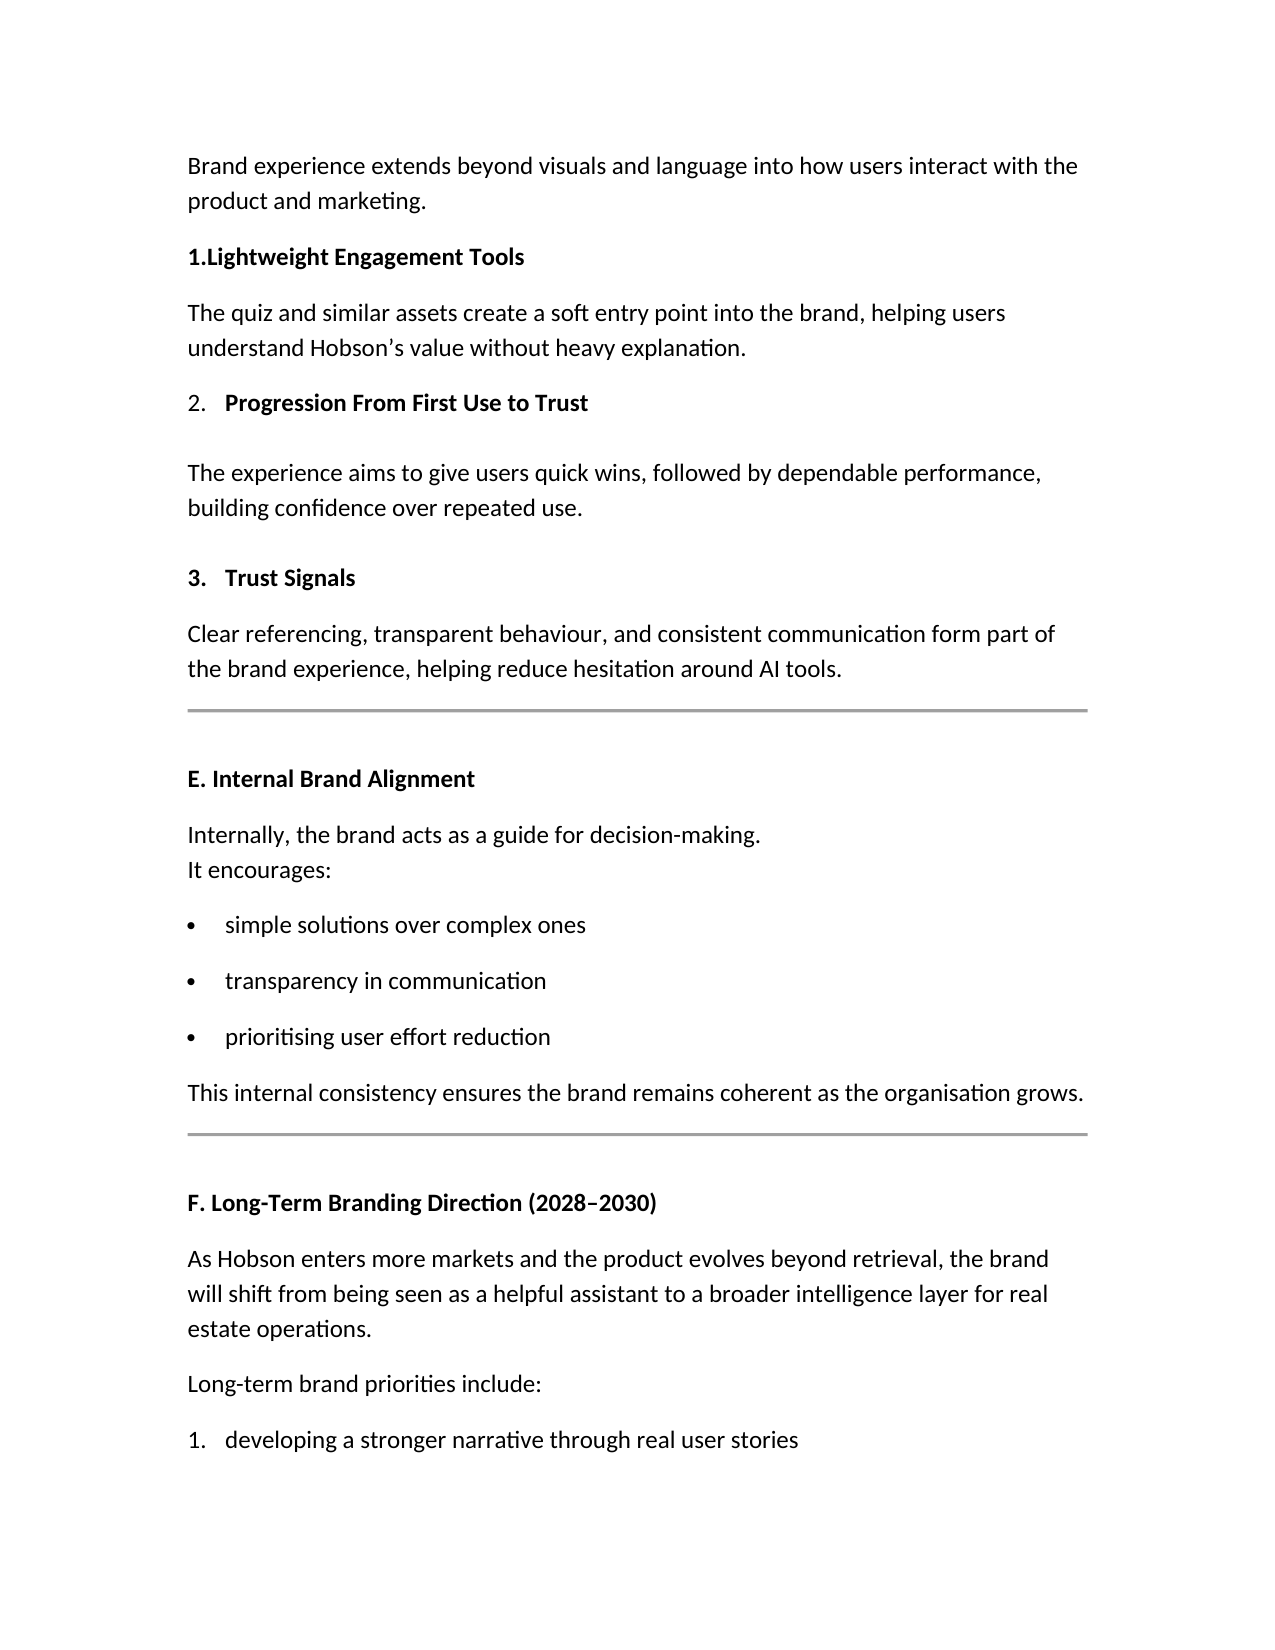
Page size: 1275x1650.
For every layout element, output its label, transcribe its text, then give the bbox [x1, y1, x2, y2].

list The experience aims to give users quick wins, followed by dependable performance, building confidence over repeated use. [187, 457, 1087, 523]
text Clear referencing, transparent behaviour, and consistent communication form part of the brand experience, helping reduce hesitation around AI tools. [187, 618, 1087, 684]
text Long-term brand priorities include: [187, 1368, 1087, 1399]
text 1.Lightweight Engagement Tools [187, 241, 1087, 271]
text E. Internal Brand Alignment [187, 763, 1087, 793]
text F. Long-Term Branding Direction (2028–2030) [187, 1187, 1087, 1217]
list transparency in communication [187, 966, 1087, 996]
list simple solutions over complex ones [187, 910, 1087, 940]
text Internally, the brand acts as a guide for decision-making. It encourages: [187, 819, 1087, 884]
text Brand experience extends beyond visuals and language into how users interact with the product and marketing. [187, 150, 1087, 216]
list prioritising user effort reduction [187, 1021, 1087, 1052]
list Progression From First Use to Trust [187, 387, 1087, 418]
text The quiz and similar assets create a soft entry point into the brand, helping users understand Hobson’s value without heavy explanation. [187, 297, 1087, 362]
text As Hobson enters more markets and the product evolves beyond retrieval, the brand will shift from being seen as a helpful assistant to a broader intelligence layer for real estate operations. [187, 1243, 1087, 1343]
list developing a stronger narrative through real user stories [187, 1424, 1087, 1455]
text This internal consistency ensures the brand remains coherent as the organisation grows. [187, 1077, 1087, 1108]
list Trust Signals [187, 562, 1087, 593]
